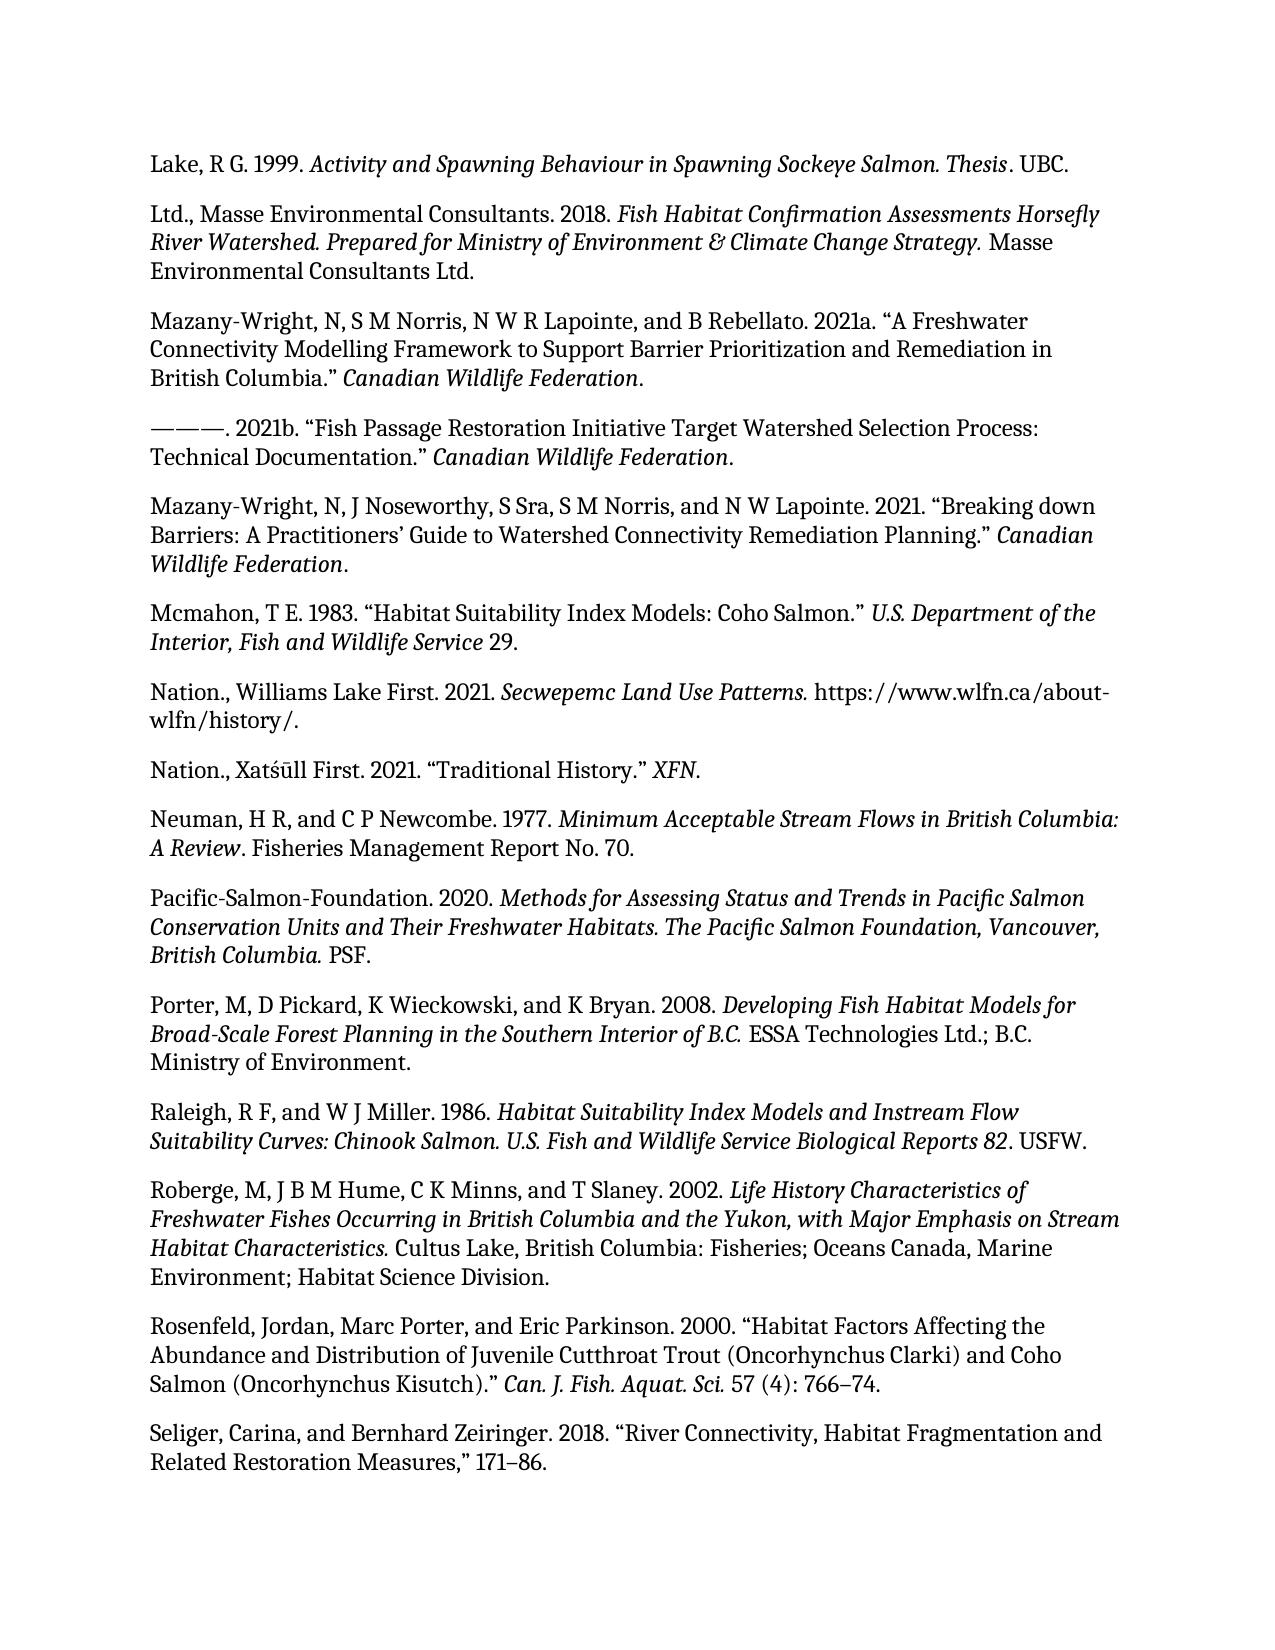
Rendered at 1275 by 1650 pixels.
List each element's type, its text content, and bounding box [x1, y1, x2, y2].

text Porter, M, D Pickard, K Wieckowski, and K Bryan. 2008. Developing Fish Habitat Models for Broad-Scale Forest Planning in the Southern Interior of B.C. ESSA Technologies Ltd.; B.C. Ministry of Environment. [150, 991, 1125, 1077]
text Raleigh, R F, and W J Miller. 1986. Habitat Suitability Index Models and Instream Flow Suitability Curves: Chinook Salmon. U.S. Fish and Wildlife Service Biological Reports 82. USFW. [150, 1098, 1125, 1155]
text Nation., Williams Lake First. 2021. Secwepemc Land Use Patterns. https://www.wlfn.ca/about-wlfn/history/. [150, 677, 1125, 735]
text Seliger, Carina, and Bernhard Zeiringer. 2018. “River Connectivity, Habitat Fragmentation and Related Restoration Measures,” 171–86. [150, 1419, 1125, 1477]
text Neuman, H R, and C P Newcombe. 1977. Minimum Acceptable Stream Flows in British Columbia: A Review. Fisheries Management Report No. 70. [150, 805, 1125, 863]
text Lake, R G. 1999. Activity and Spawning Behaviour in Spawning Sockeye Salmon. Thesis. UBC. [150, 150, 1125, 179]
text ———. 2021b. “Fish Passage Restoration Initiative Target Watershed Selection Process: Technical Documentation.” Canadian Wildlife Federation. [150, 414, 1125, 471]
text Rosenfeld, Jordan, Marc Porter, and Eric Parkinson. 2000. “Habitat Factors Affecting the Abundance and Distribution of Juvenile Cutthroat Trout (Oncorhynchus Clarki) and Coho Salmon (Oncorhynchus Kisutch).” Can. J. Fish. Aquat. Sci. 57 (4): 766–74. [150, 1312, 1125, 1398]
text Ltd., Masse Environmental Consultants. 2018. Fish Habitat Confirmation Assessments Horsefly River Watershed. Prepared for Ministry of Environment & Climate Change Strategy. Masse Environmental Consultants Ltd. [150, 199, 1125, 286]
text Mazany-Wright, N, S M Norris, N W R Lapointe, and B Rebellato. 2021a. “A Freshwater Connectivity Modelling Framework to Support Barrier Prioritization and Remediation in British Columbia.” Canadian Wildlife Federation. [150, 307, 1125, 393]
text Mazany-Wright, N, J Noseworthy, S Sra, S M Norris, and N W Lapointe. 2021. “Breaking down Barriers: A Practitioners’ Guide to Watershed Connectivity Remediation Planning.” Canadian Wildlife Federation. [150, 492, 1125, 578]
text Pacific-Salmon-Foundation. 2020. Methods for Assessing Status and Trends in Pacific Salmon Conservation Units and Their Freshwater Habitats. The Pacific Salmon Foundation, Vancouver, British Columbia. PSF. [150, 884, 1125, 970]
text Roberge, M, J B M Hume, C K Minns, and T Slaney. 2002. Life History Characteristics of Freshwater Fishes Occurring in British Columbia and the Yukon, with Major Emphasis on Stream Habitat Characteristics. Cultus Lake, British Columbia: Fisheries; Oceans Canada, Marine Environment; Habitat Science Division. [150, 1176, 1125, 1291]
text Mcmahon, T E. 1983. “Habitat Suitability Index Models: Coho Salmon.” U.S. Department of the Interior, Fish and Wildlife Service 29. [150, 599, 1125, 657]
text Nation., Xatśūll First. 2021. “Traditional History.” XFN. [150, 756, 1125, 784]
